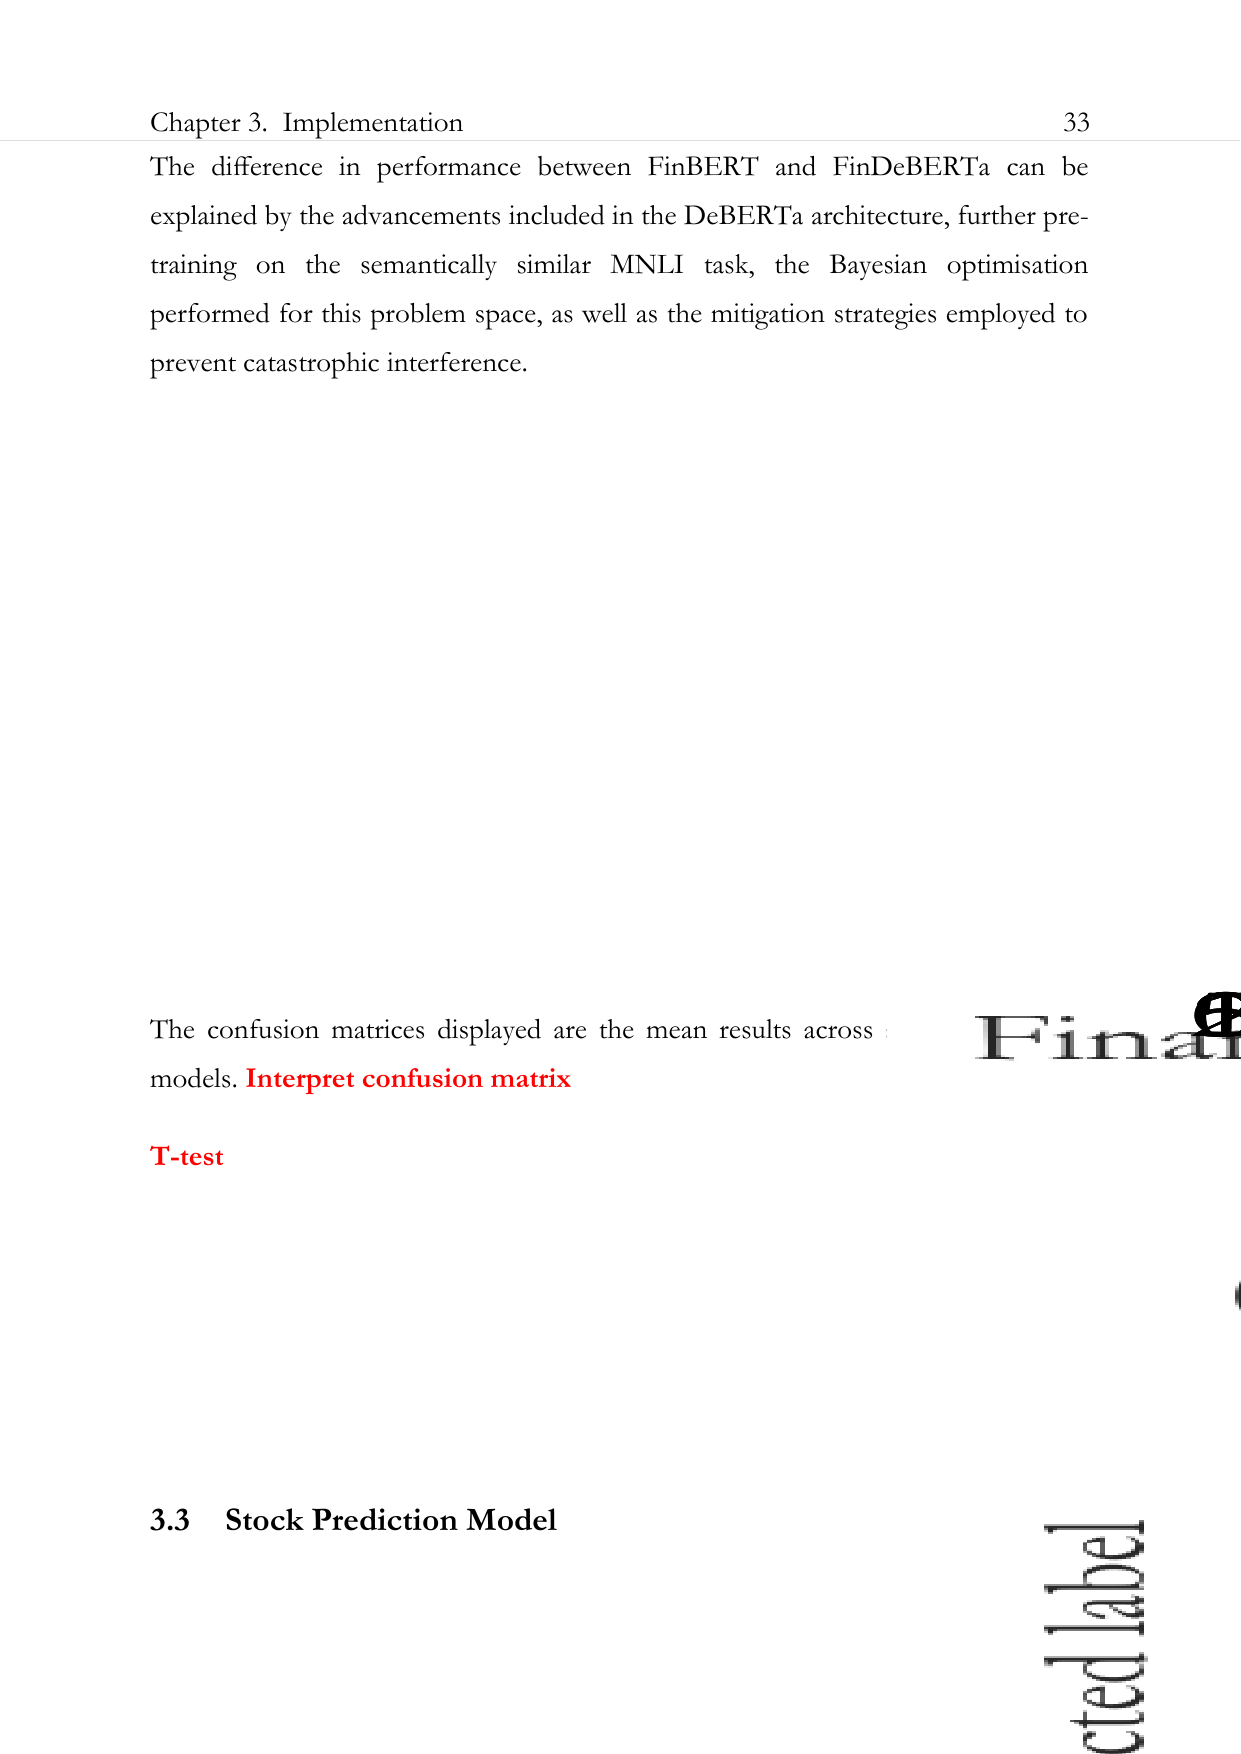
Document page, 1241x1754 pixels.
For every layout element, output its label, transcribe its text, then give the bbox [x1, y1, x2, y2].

text T-test [150, 1140, 886, 1173]
subtitle 3.3 Stock Prediction Model [150, 1502, 886, 1539]
text The difference in performance between FinBERT and FinDeBERTa can be explained by the advancements included in the DeBERTa architecture, further pre-training on the semantically similar MNLI task, the Bayesian optimisation performed for this problem space, as well as the mitigation strategies employed to prevent catastrophic interference. [150, 150, 1090, 379]
subtitle The confusion matrices displayed are the mean results across all folds for both models. Interpret confusion matrix [150, 449, 1090, 1096]
